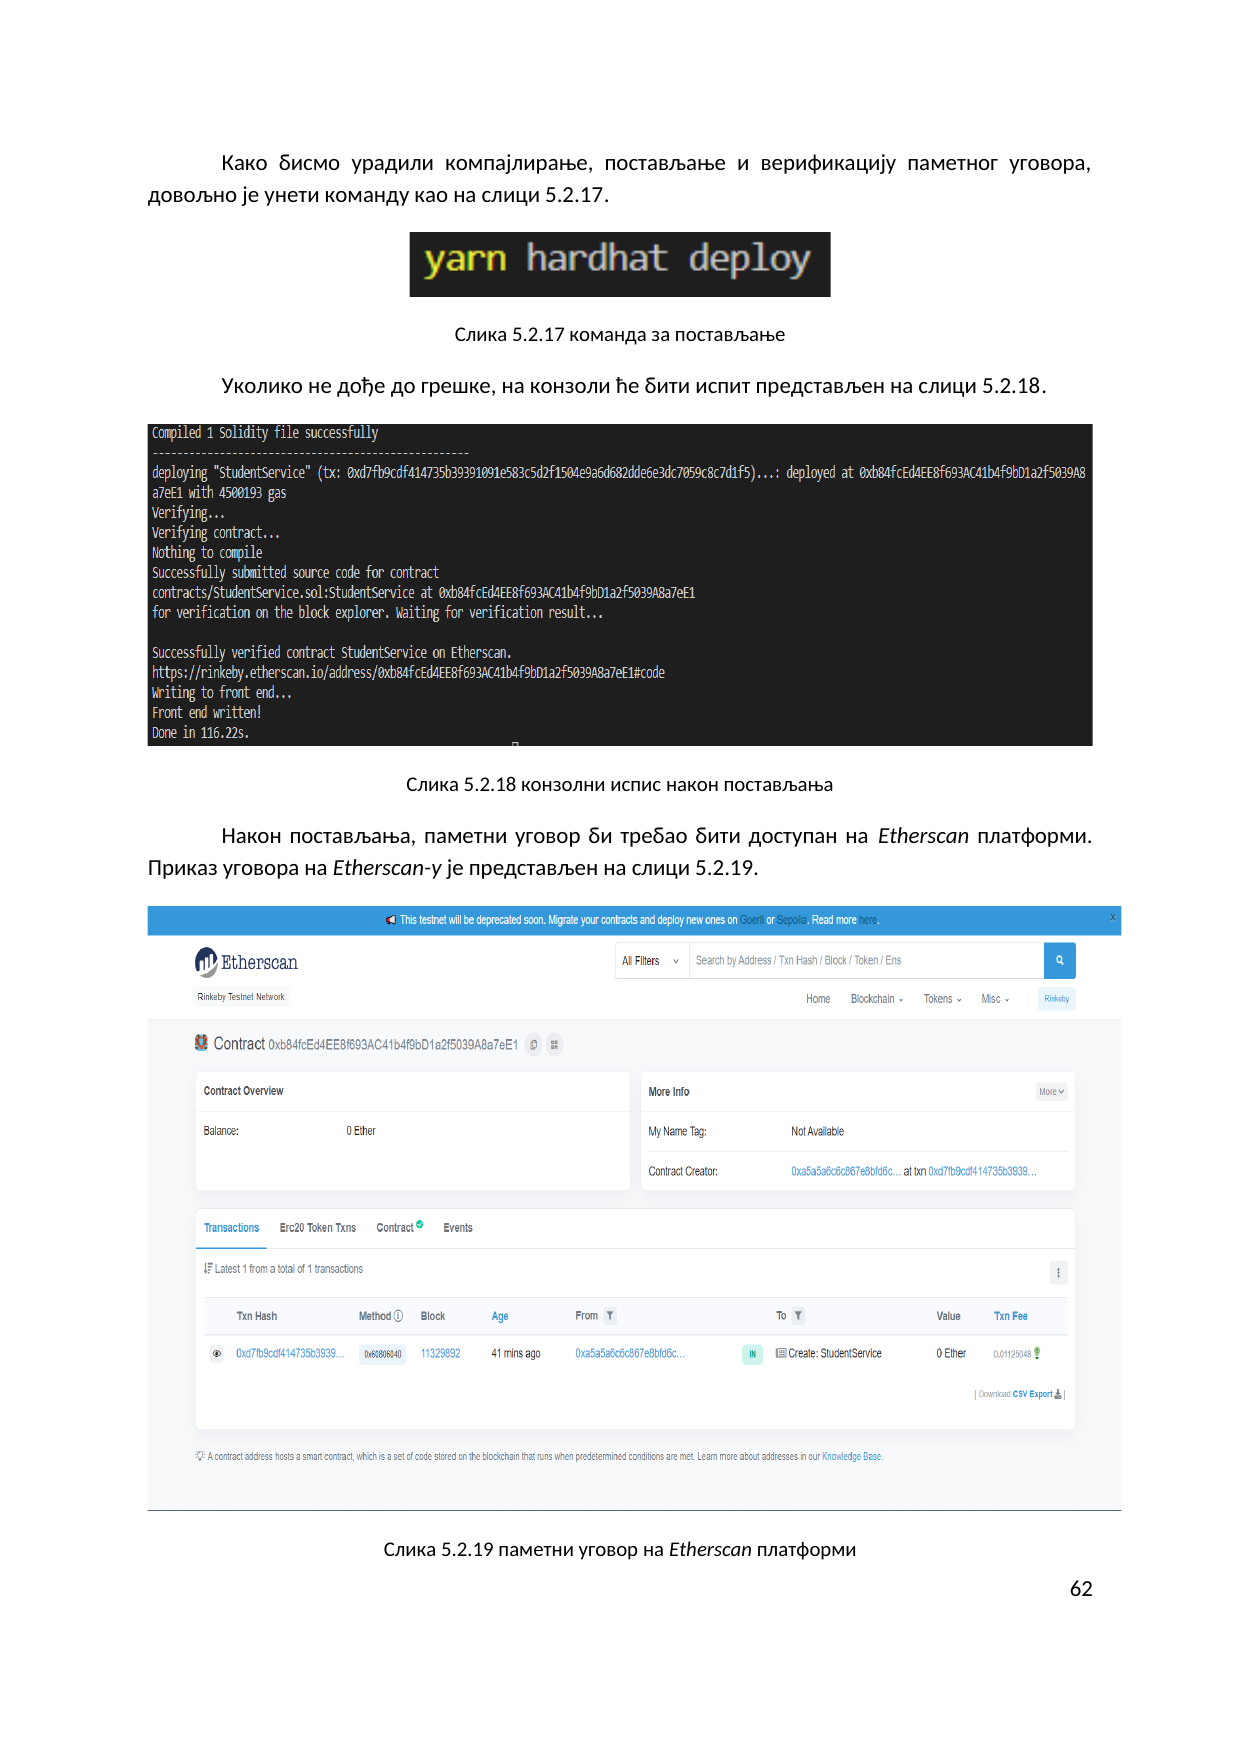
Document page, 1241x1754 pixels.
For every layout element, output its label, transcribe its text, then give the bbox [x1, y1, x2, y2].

text Уколико не дође до грешке, на конзоли ће бити испит представљен на слици 5.2.18. [148, 372, 1093, 399]
picture [147, 906, 1122, 1511]
text Након постављања, паметни уговор би требао бити доступан на Etherscan платформи. Приказ уговора на Etherscan-у је представљен на слици 5.2.19. [148, 821, 1093, 881]
text Слика 5.2.17 команда за постављање [148, 322, 1093, 347]
text Како бисмо урадили компајлирање, постављање и верификацију паметног уговора, довољно је унети команду као на слици 5.2.17. [148, 148, 1093, 208]
text Слика 5.2.19 паметни уговор на Etherscan платформи [148, 1536, 1093, 1561]
picture [409, 232, 831, 297]
picture [147, 424, 1093, 746]
text Слика 5.2.18 конзолни испис након постављања [148, 771, 1093, 796]
